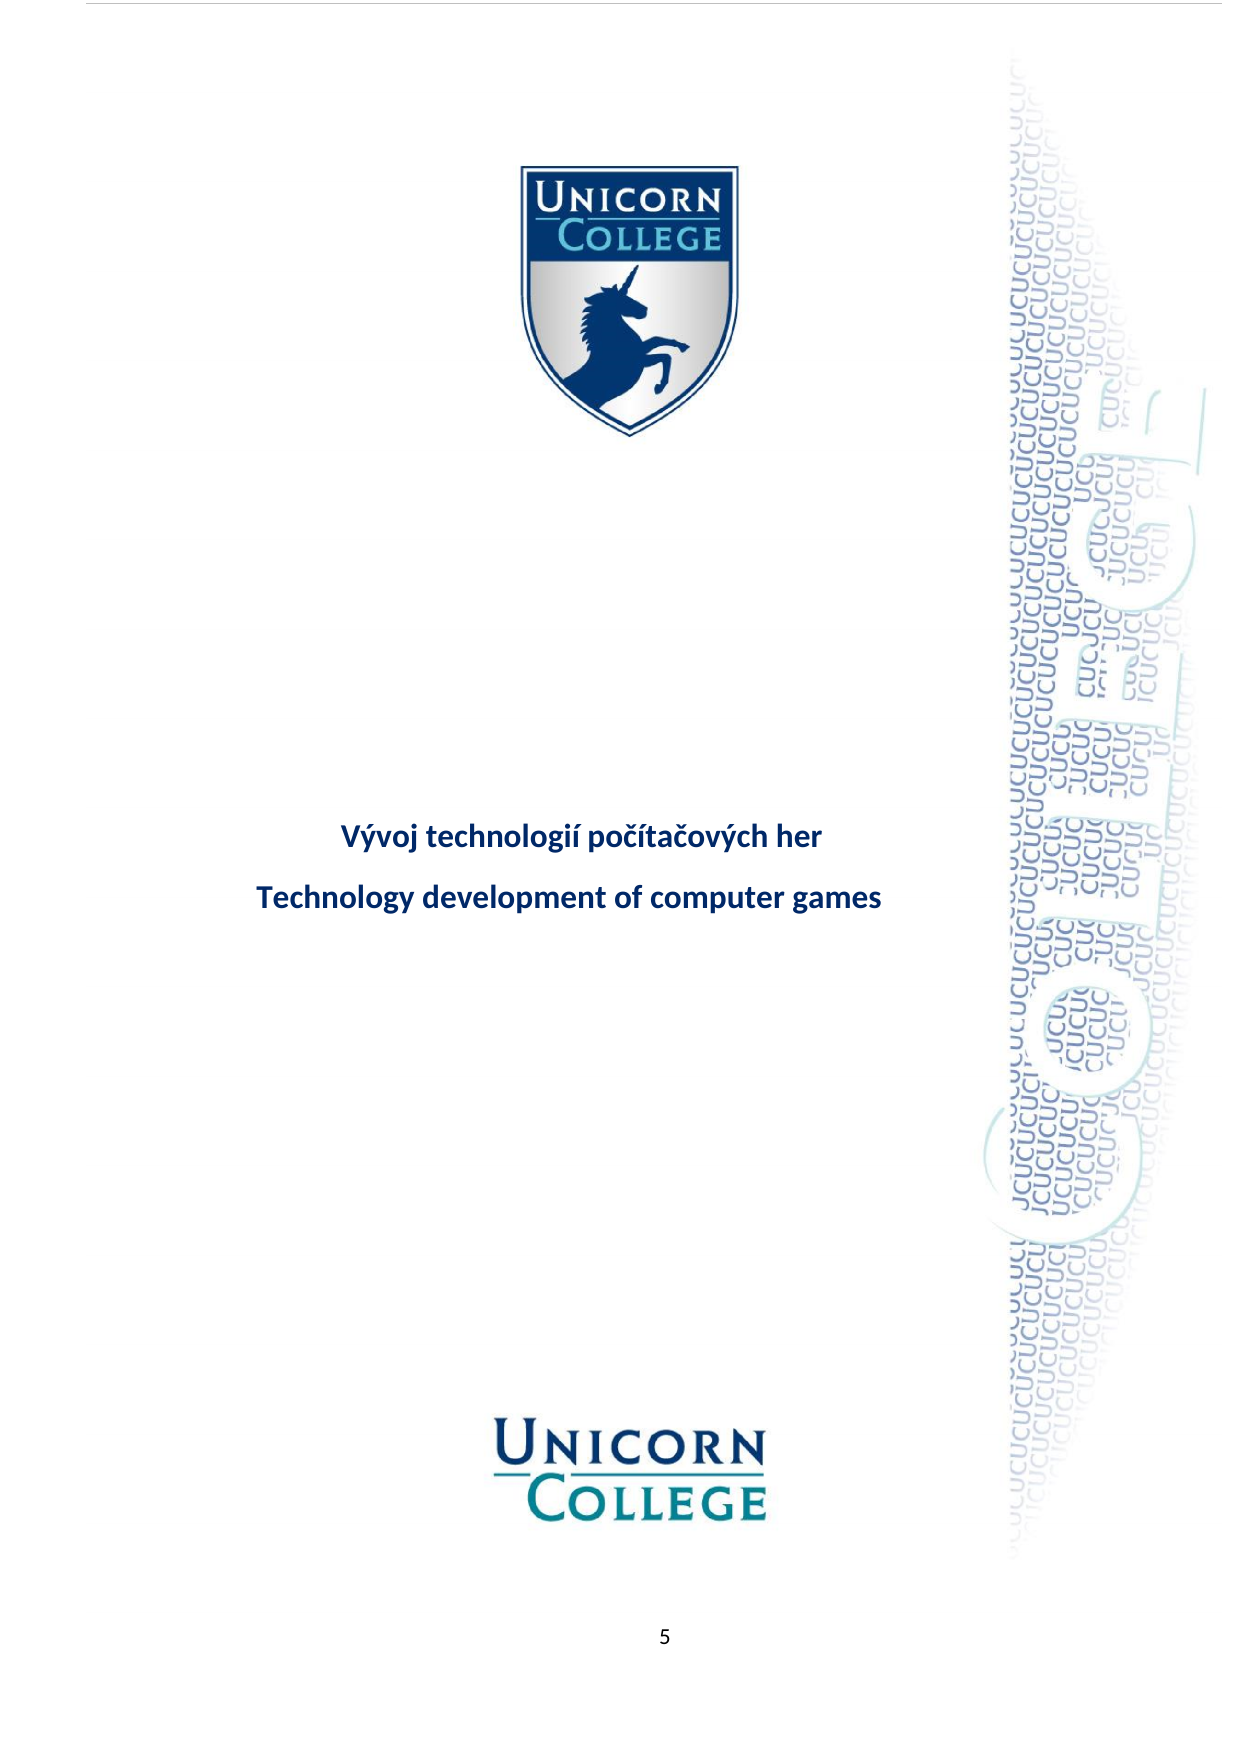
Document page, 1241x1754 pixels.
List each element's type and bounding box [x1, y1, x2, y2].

picture [85, 3, 1222, 1613]
